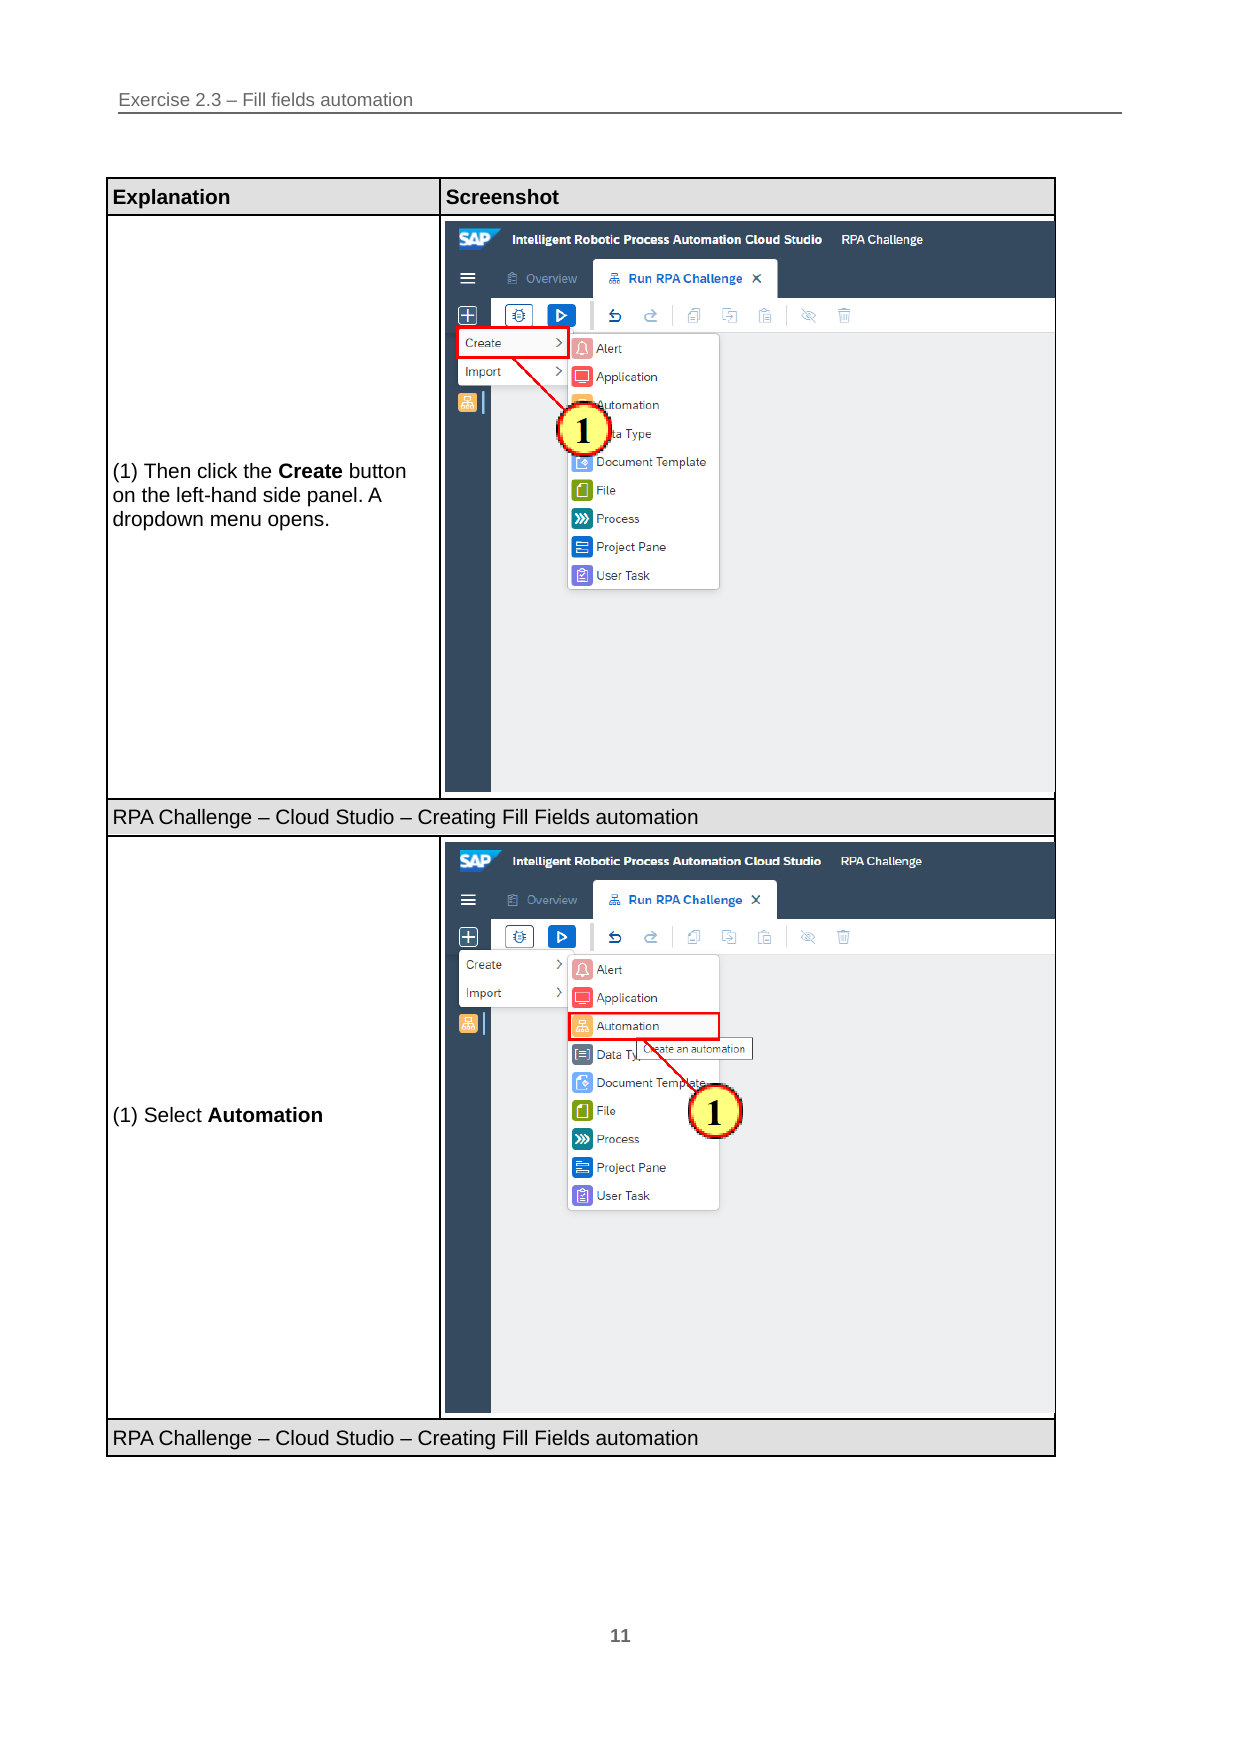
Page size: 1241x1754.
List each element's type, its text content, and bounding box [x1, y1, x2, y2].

table_cell (1) Select Automation [108, 837, 439, 1418]
table_header Screenshot [441, 179, 1054, 214]
table_cell RPA Challenge – Cloud Studio – Creating Fill Fields automation [108, 1420, 1054, 1455]
table_cell [441, 216, 1054, 797]
table_cell (1) Then click the Create button on the left-hand side panel. A dropdown menu opens. [108, 216, 439, 797]
table_header Explanation [108, 179, 439, 214]
table_cell [441, 837, 1054, 1418]
table_cell RPA Challenge – Cloud Studio – Creating Fill Fields automation [108, 800, 1054, 834]
picture [445, 842, 1055, 1413]
picture [445, 221, 1055, 792]
